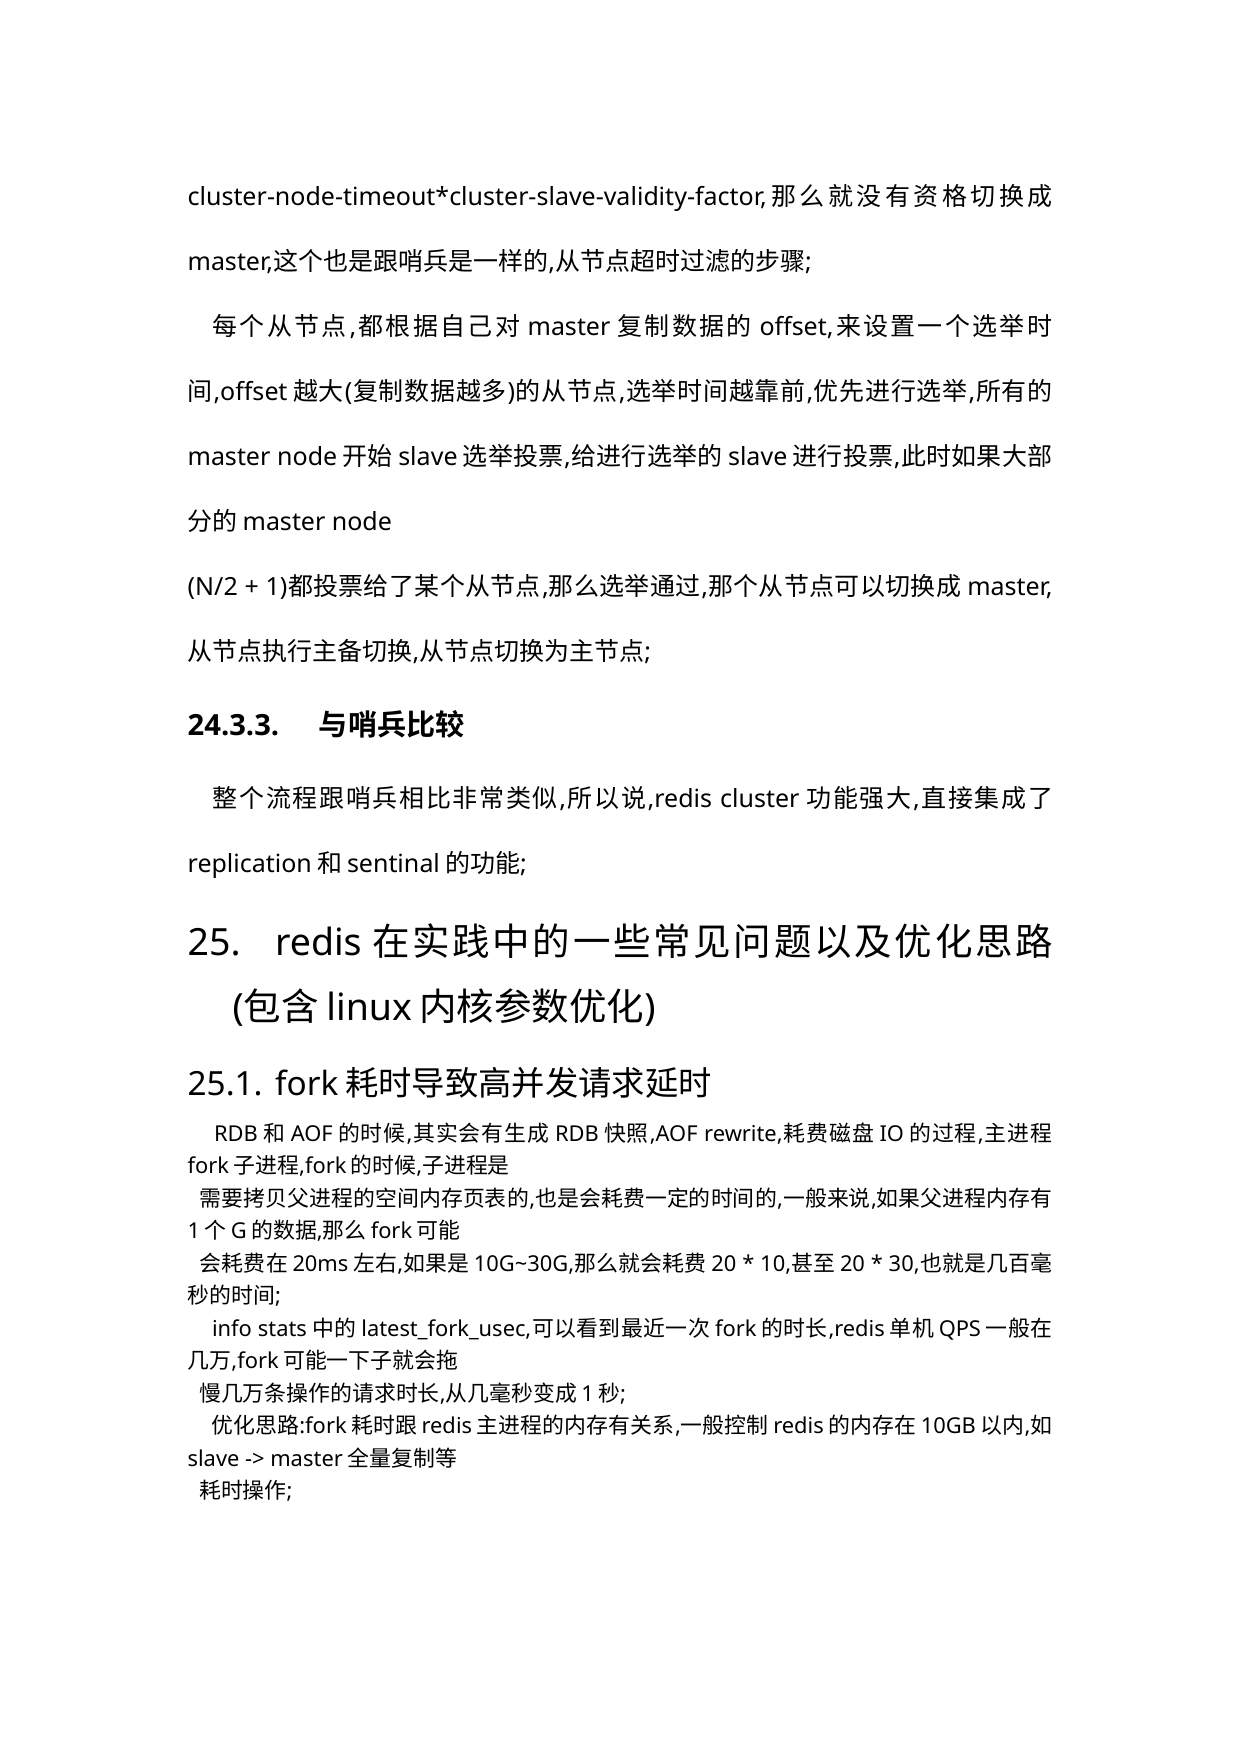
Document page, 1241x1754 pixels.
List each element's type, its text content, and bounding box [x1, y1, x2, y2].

text info stats中的latest_fork_usec,可以看到最近一次fork的时长,redis单机QPS一般在几万,fork可能一下子就会拖 [187, 1311, 1053, 1376]
text 耗时操作; [187, 1473, 1053, 1506]
text 会耗费在20ms左右,如果是10G~30G,那么就会耗费20 * 10,甚至20 * 30,也就是几百毫秒的时间; [187, 1246, 1053, 1311]
subtitle 与哨兵比较 [187, 690, 1053, 755]
text (N/2 + 1)都投票给了某个从节点,那么选举通过,那个从节点可以切换成master,从节点执行主备切换,从节点切换为主节点; [187, 552, 1053, 682]
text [187, 162, 1053, 292]
subtitle redis在实践中的一些常见问题以及优化思路(包含linux内核参数优化) [187, 906, 1053, 1036]
text RDB和AOF的时候,其实会有生成RDB快照,AOF rewrite,耗费磁盘IO的过程,主进程fork子进程,fork的时候,子进程是 [187, 1116, 1053, 1181]
text 优化思路:fork耗时跟redis主进程的内存有关系,一般控制redis的内存在10GB以内,如slave -> master全量复制等 [187, 1408, 1053, 1473]
subtitle fork耗时导致高并发请求延时 [187, 1049, 1053, 1114]
text 慢几万条操作的请求时长,从几毫秒变成1秒; [187, 1376, 1053, 1408]
text 每个从节点,都根据自己对master复制数据的offset,来设置一个选举时间,offset越大(复制数据越多)的从节点,选举时间越靠前,优先进行选举,所有的master node开始slave选举投票,给进行选举的slave进行投票,此时如果大部分的master node [187, 292, 1053, 552]
text 需要拷贝父进程的空间内存页表的,也是会耗费一定的时间的,一般来说,如果父进程内存有1个G的数据,那么fork可能 [187, 1181, 1053, 1246]
text 整个流程跟哨兵相比非常类似,所以说,redis cluster功能强大,直接集成了replication和sentinal的功能; [187, 764, 1053, 894]
